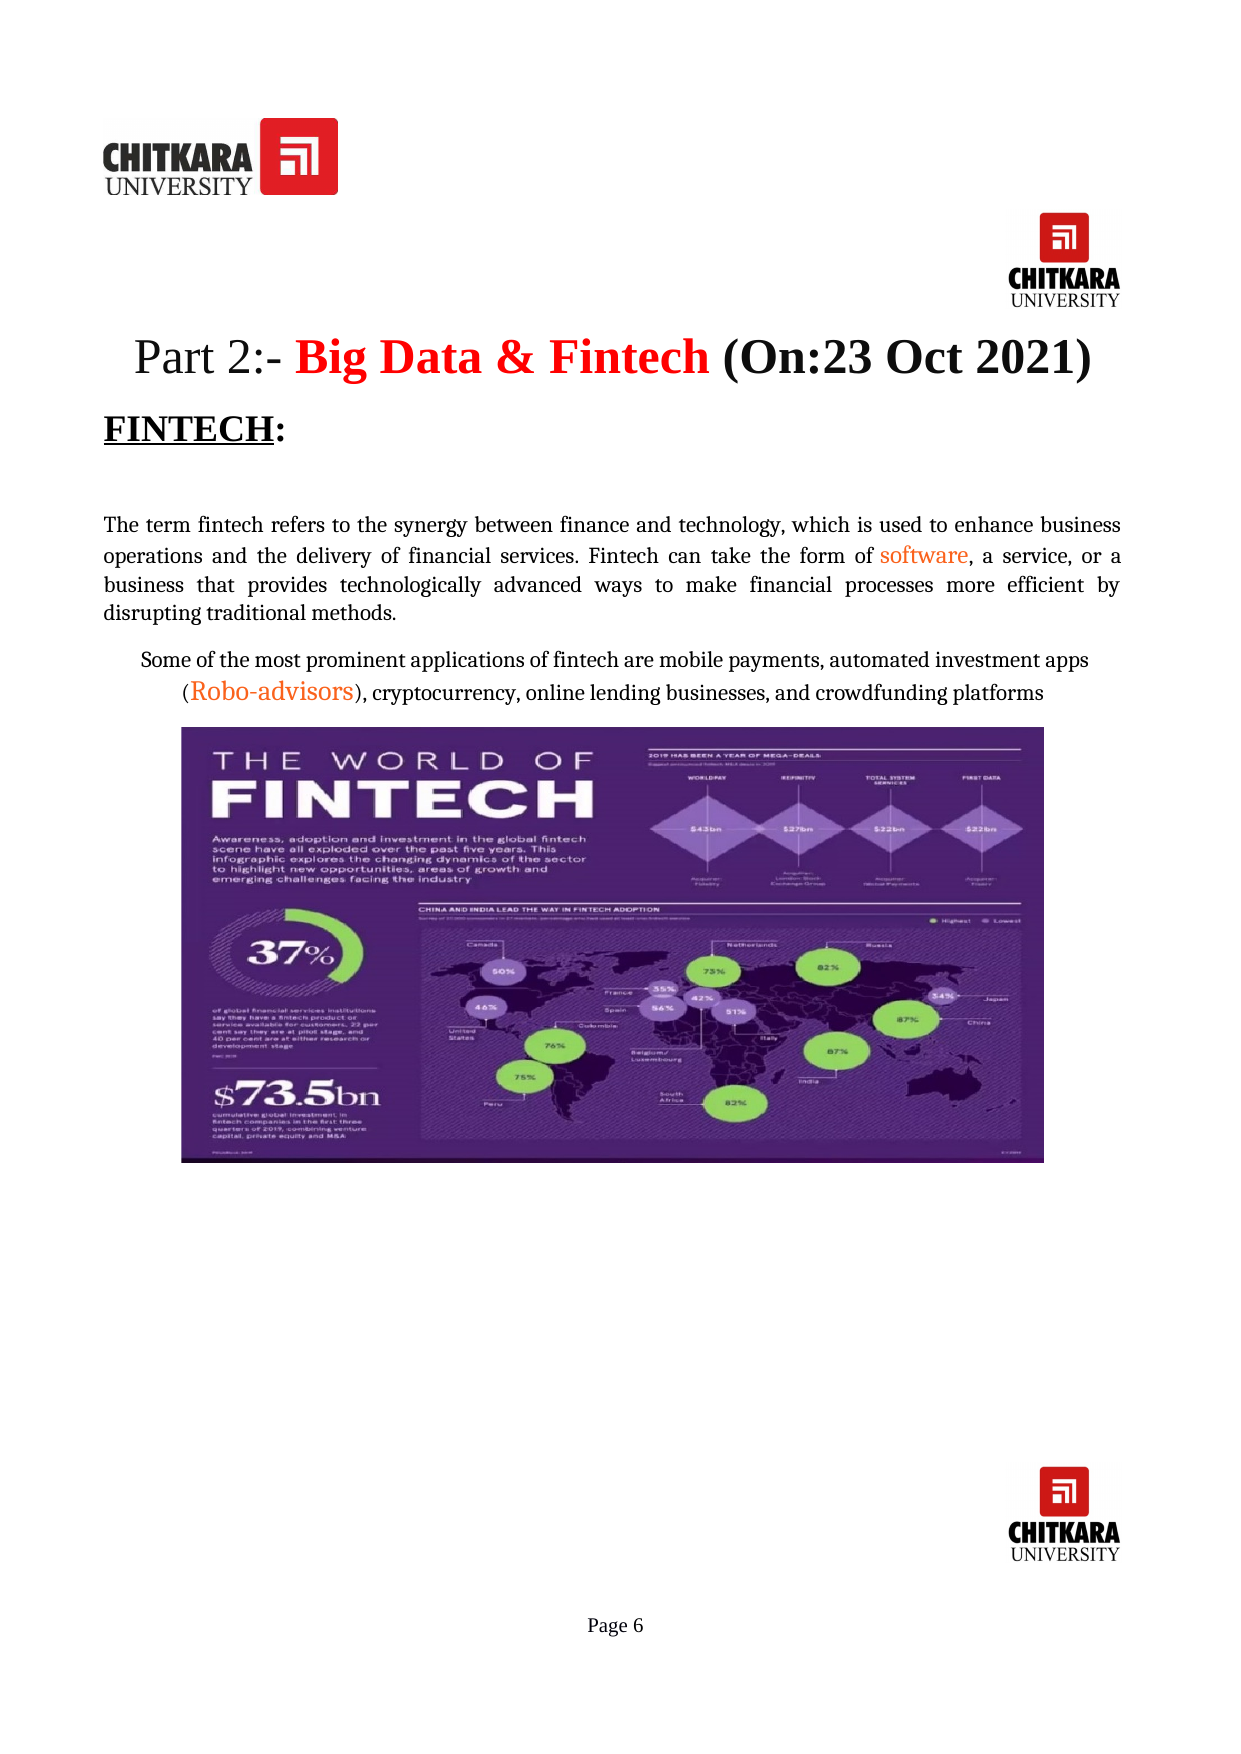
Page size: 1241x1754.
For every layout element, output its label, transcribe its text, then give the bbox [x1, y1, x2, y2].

text FINTECH: [103, 406, 1122, 449]
picture [181, 727, 1044, 1163]
picture [1005, 209, 1123, 309]
picture [1005, 1462, 1123, 1563]
text Some of the most prominent applications of fintech are mobile payments, automated investment apps (Robo-advisors), cryptocurrency, online lending businesses, and crowdfunding platforms [103, 645, 1122, 708]
text Part 2:- Big Data & Fintech (On:23 Oct 2021) [103, 327, 1122, 385]
picture [103, 118, 338, 195]
text The term fintech refers to the synergy between finance and technology, which is used to enhance business operations and the delivery of financial services. Fintech can take the form of software, a service, or a business that provides technologically advanced ways to make financial processes more efficient by disrupting traditional methods. [103, 512, 1122, 626]
